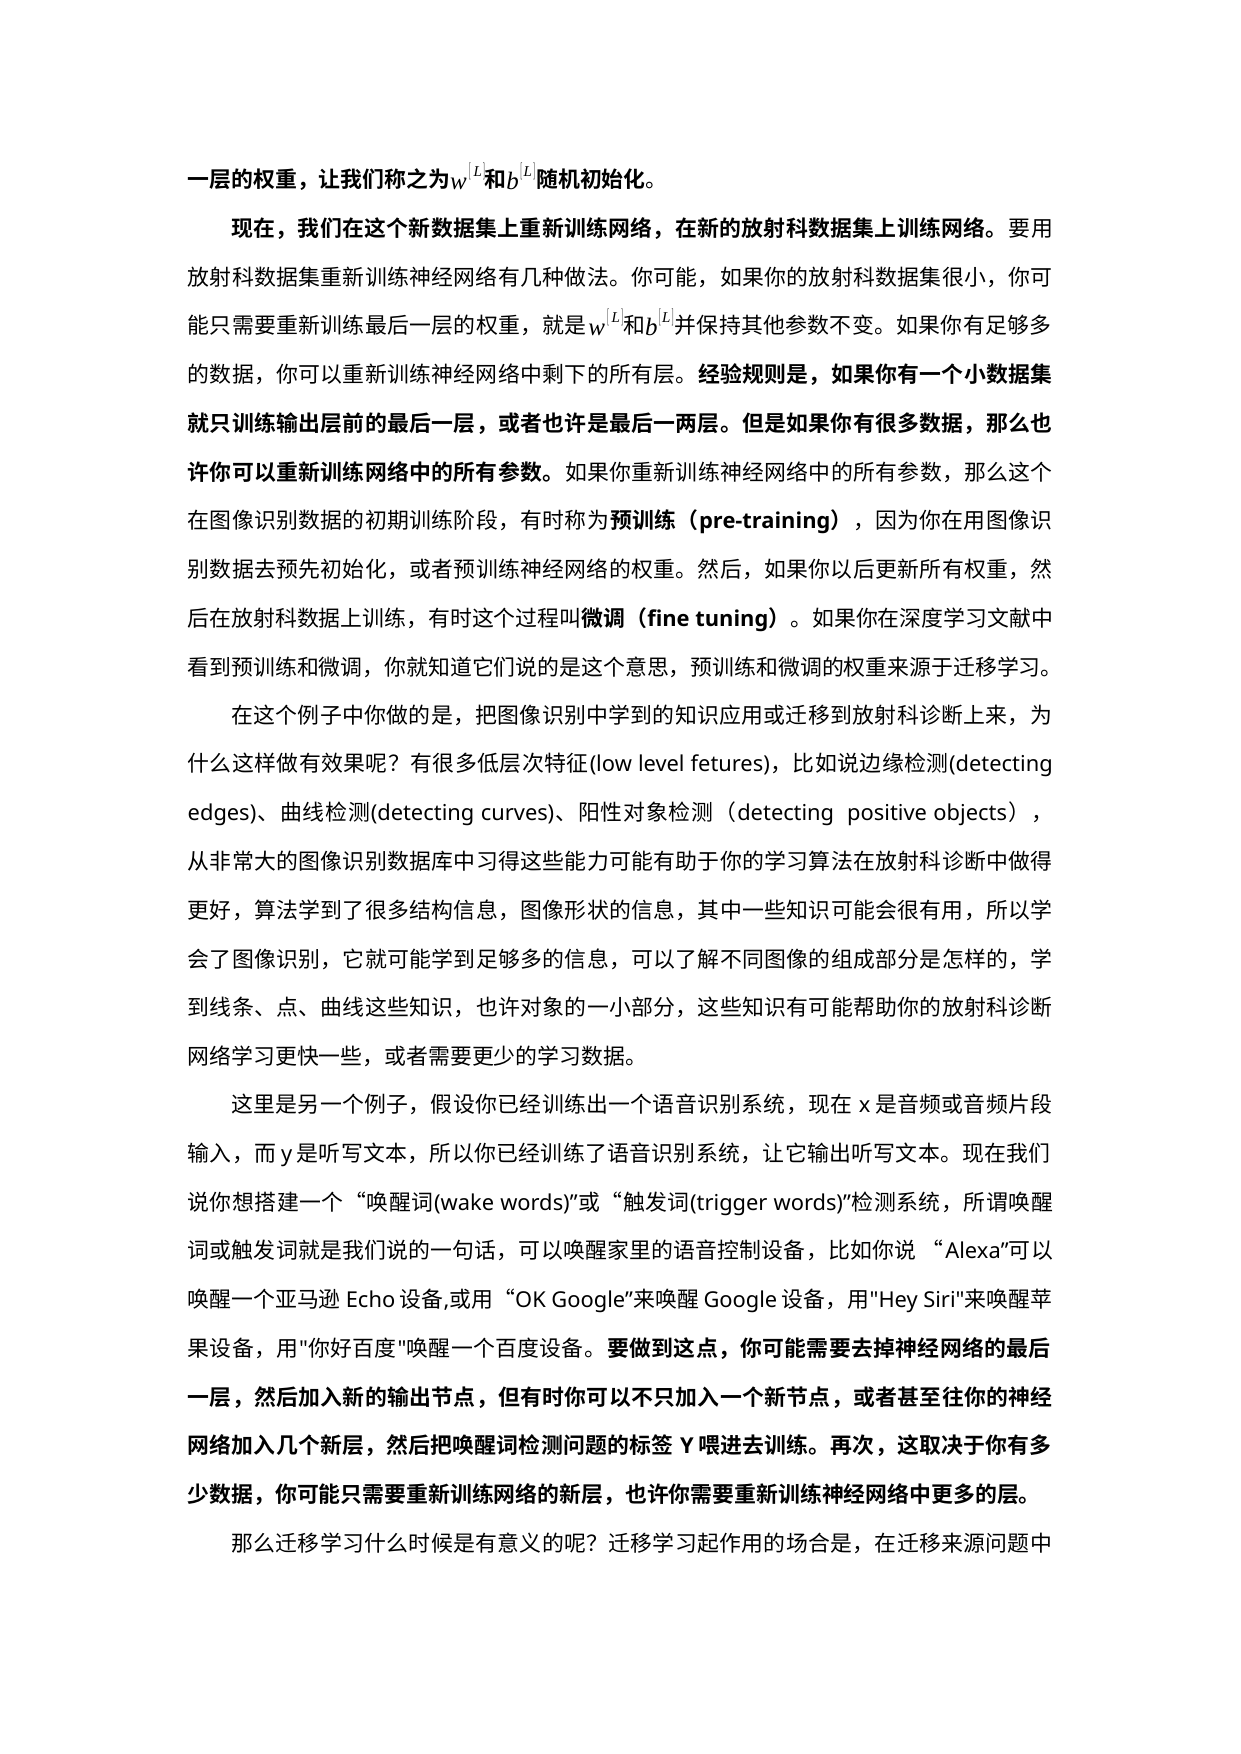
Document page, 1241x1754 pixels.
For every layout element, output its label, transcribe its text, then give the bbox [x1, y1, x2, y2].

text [187, 1525, 1053, 1558]
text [187, 162, 1053, 194]
text 现在，我们在这个新数据集上重新训练网络，在新的放射科数据集上训练网络。要用放射科数据集重新训练神经网络有几种做法。你可能，如果你的放射科数据集很小，你可能只需要重新训练最后一层的权重，就是和并保持其他参数不变。如果你有足够多的数据，你可以重新训练神经网络中剩下的所有层。经验规则是，如果你有一个小数据集，就只训练输出层前的最后一层，或者也许是最后一两层。但是如果你有很多数据，那么也许你可以重新训练网络中的所有参数。如果你重新训练神经网络中的所有参数，那么这个在图像识别数据的初期训练阶段，有时称为预训练（pre-training），因为你在用图像识别数据去预先初始化，或者预训练神经网络的权重。然后，如果你以后更新所有权重，然后在放射科数据上训练，有时这个过程叫微调（fine tuning）。如果你在深度学习文献中看到预训练和微调，你就知道它们说的是这个意思，预训练和微调的权重来源于迁移学习。 [187, 210, 1053, 682]
text 这里是另一个例子，假设你已经训练出一个语音识别系统，现在x是音频或音频片段输入，而y是听写文本，所以你已经训练了语音识别系统，让它输出听写文本。现在我们说你想搭建一个“唤醒词(wake words)”或“触发词(trigger words)”检测系统，所谓唤醒词或触发词就是我们说的一句话，可以唤醒家里的语音控制设备，比如你说 “Alexa”可以唤醒一个亚马逊Echo设备,或用“OK Google”来唤醒Google设备，用"Hey Siri"来唤醒苹果设备，用"你好百度"唤醒一个百度设备。要做到这点，你可能需要去掉神经网络的最后一层，然后加入新的输出节点，但有时你可以不只加入一个新节点，或者甚至往你的神经网络加入几个新层，然后把唤醒词检测问题的标签Y喂进去训练。再次，这取决于你有多少数据，你可能只需要重新训练网络的新层，也许你需要重新训练神经网络中更多的层。 [187, 1087, 1053, 1509]
text 在这个例子中你做的是，把图像识别中学到的知识应用或迁移到放射科诊断上来，为什么这样做有效果呢？有很多低层次特征(low level fetures)，比如说边缘检测(detecting edges)、曲线检测(detecting curves)、阳性对象检测（detecting positive objects），从非常大的图像识别数据库中习得这些能力可能有助于你的学习算法在放射科诊断中做得更好，算法学到了很多结构信息，图像形状的信息，其中一些知识可能会很有用，所以学会了图像识别，它就可能学到足够多的信息，可以了解不同图像的组成部分是怎样的，学到线条、点、曲线这些知识，也许对象的一小部分，这些知识有可能帮助你的放射科诊断网络学习更快一些，或者需要更少的学习数据。 [187, 697, 1053, 1071]
